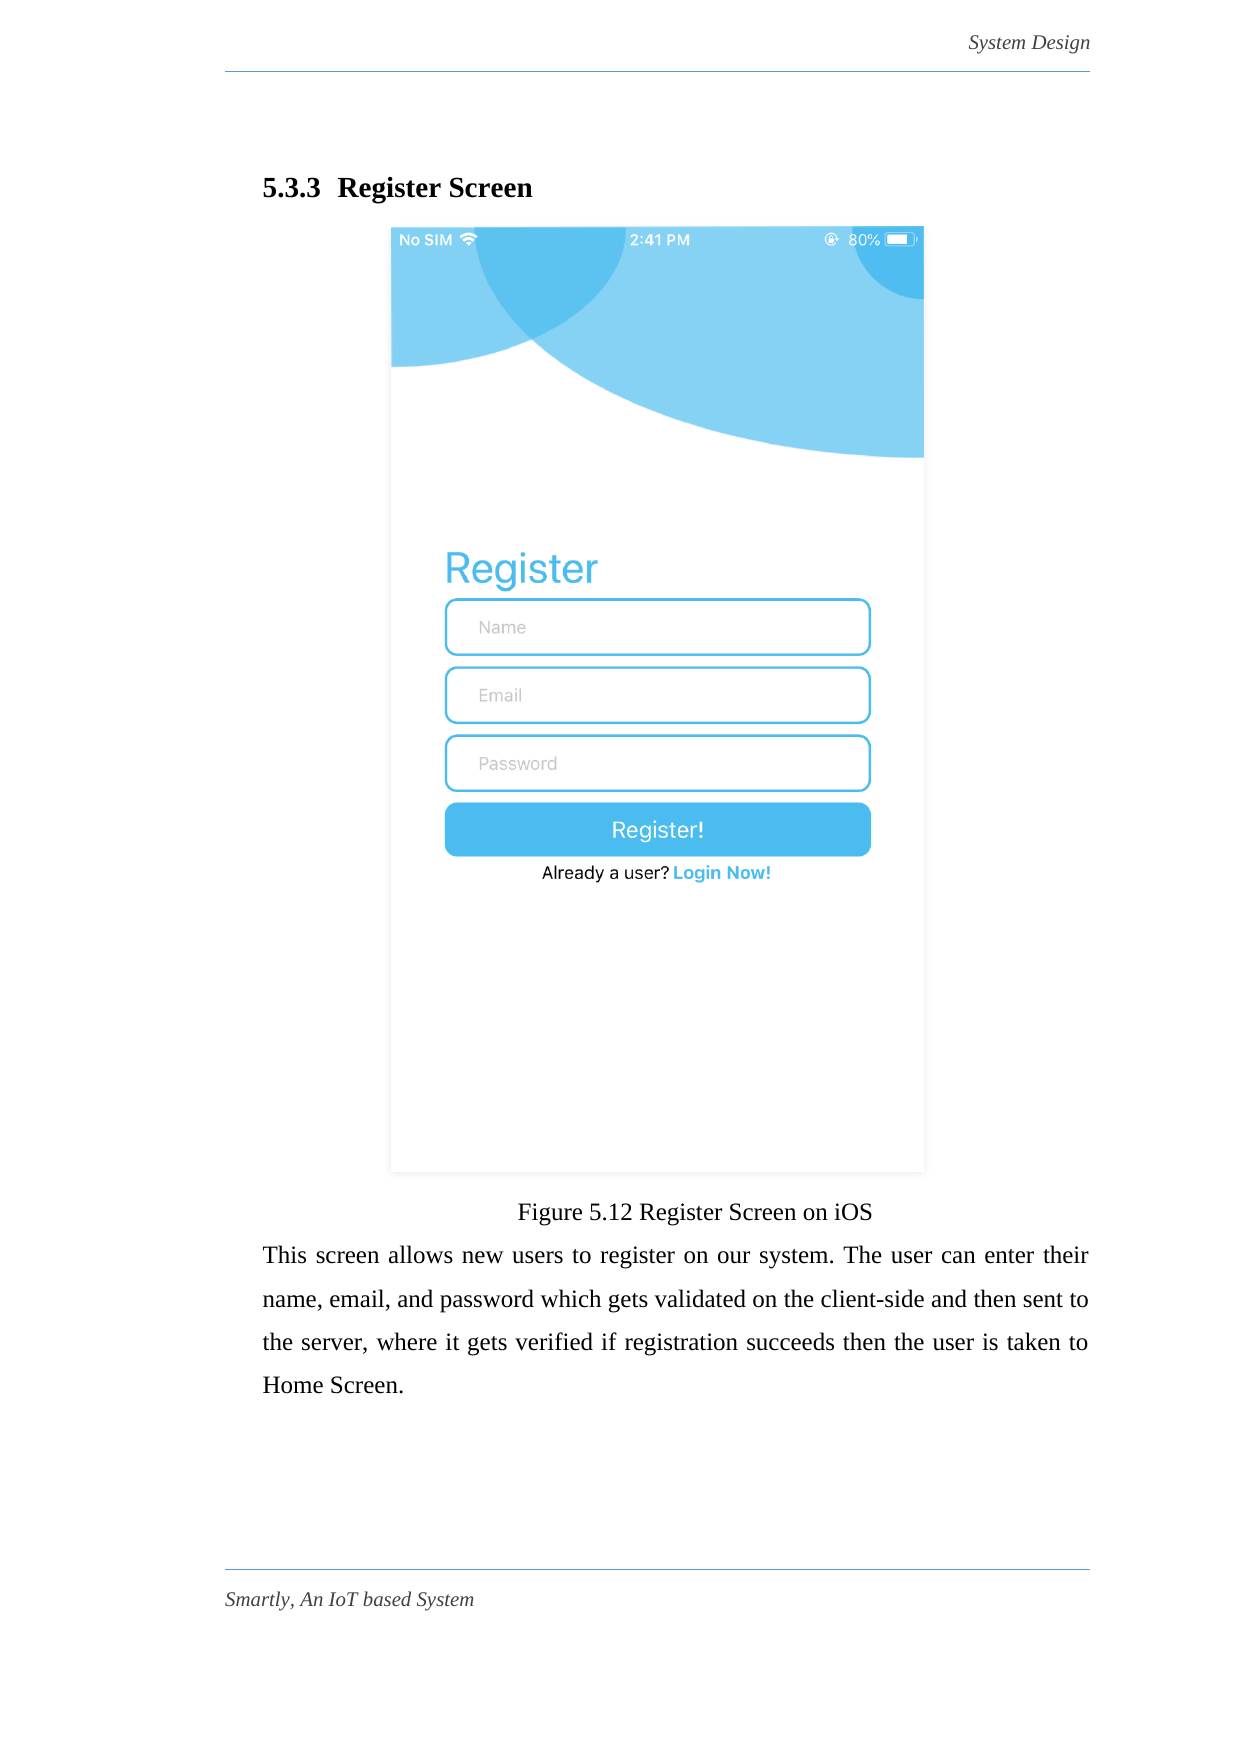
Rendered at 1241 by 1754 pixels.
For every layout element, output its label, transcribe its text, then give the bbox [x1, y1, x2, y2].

picture [391, 226, 924, 1172]
text This screen allows new users to register on our system. The user can enter their name, email, and password which gets validated on the client-side and then sent to the server, where it gets verified if registration succeeds then the user is taken to Home Screen. [262, 1241, 1090, 1399]
list Register Screen [262, 170, 1090, 203]
text Figure 5.12 Register Screen on iOS [300, 1197, 1090, 1226]
